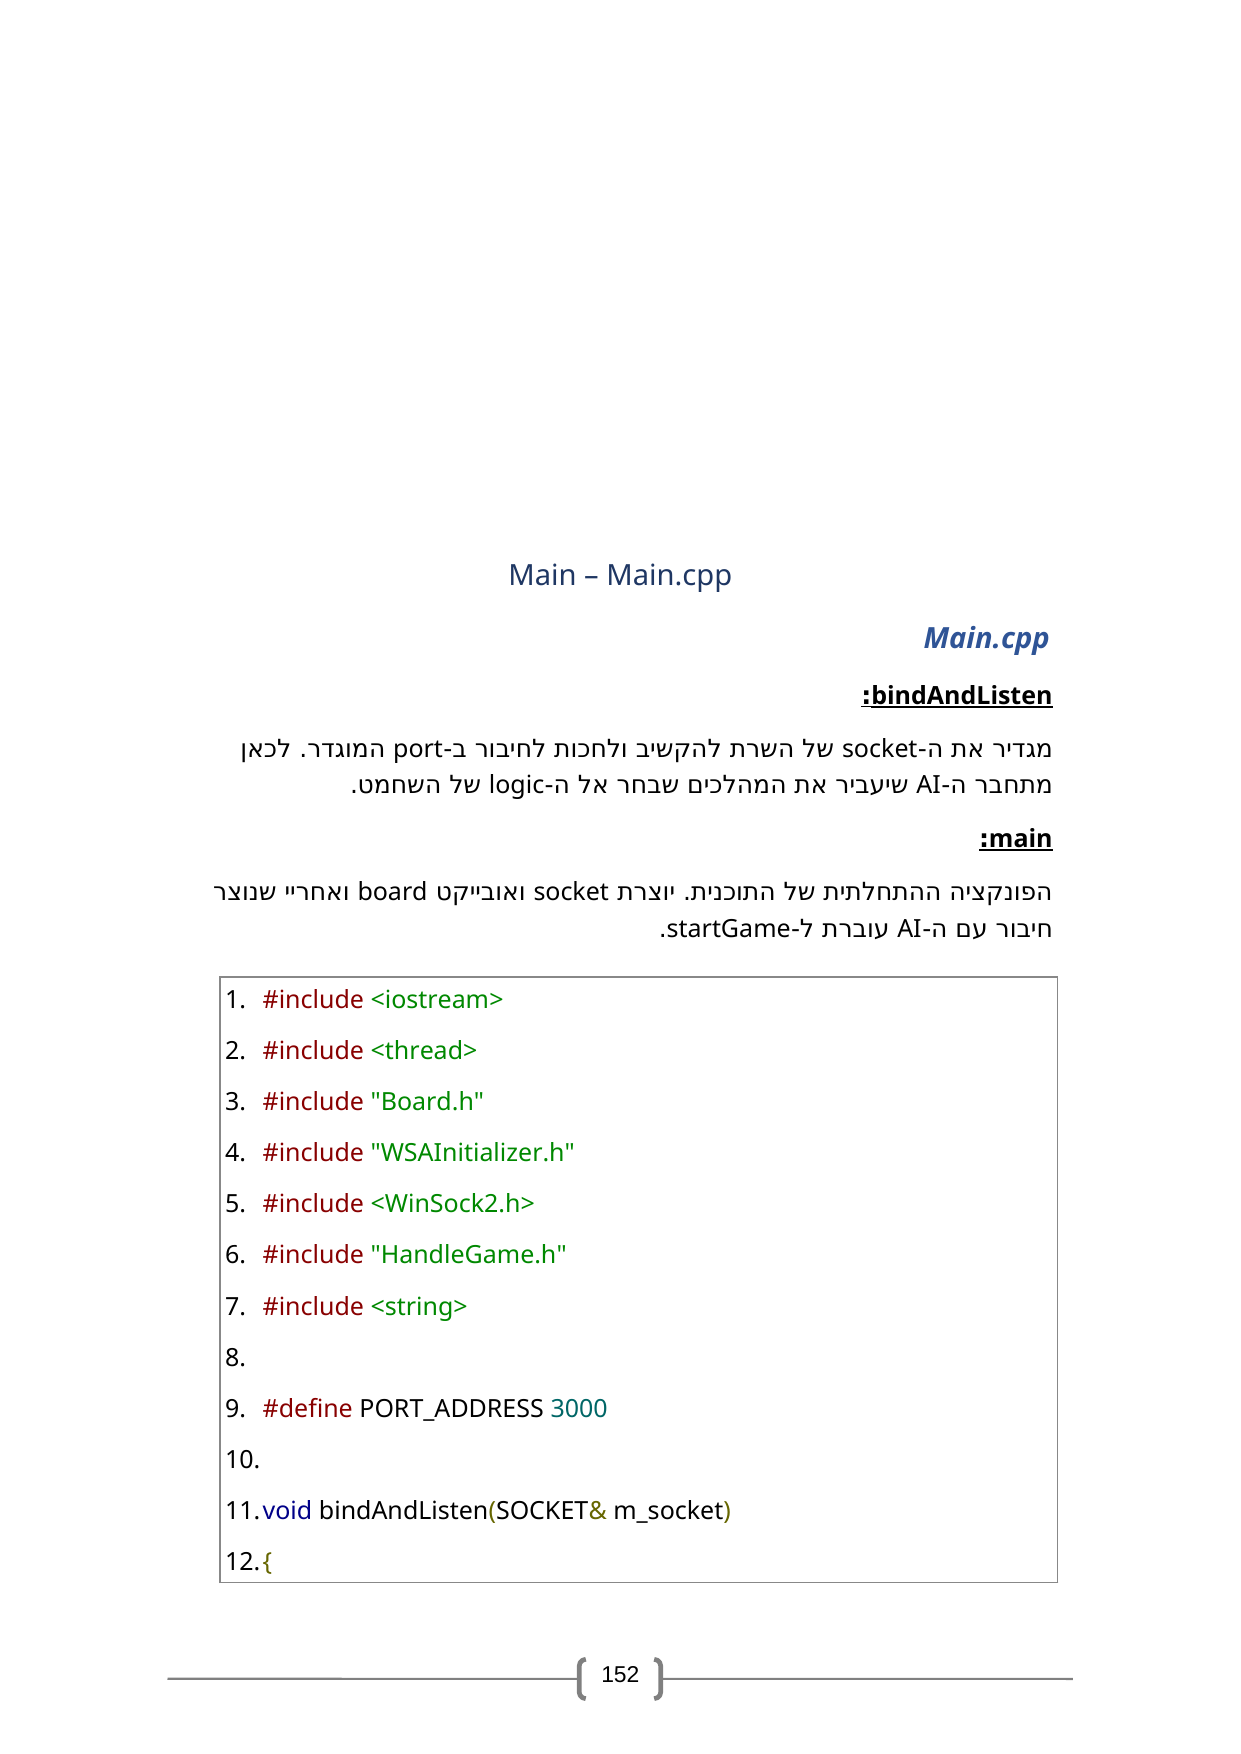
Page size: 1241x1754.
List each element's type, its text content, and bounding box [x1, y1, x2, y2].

text הפונקציה ההתחלתית של התוכנית. יוצרת socket ואובייקט board ואחריי שנוצר חיבור עם ה-AI עוברת ל-startGame. [187, 874, 1053, 944]
list #include "WSAInitializer.h" [221, 1129, 1057, 1169]
text מגדיר את ה-socket של השרת להקשיב ולחכות לחיבור ב-port המוגדר. לכאן מתחבר ה-AI שיעביר את המהלכים שבחר אל ה-logic של השחמט. [187, 731, 1053, 801]
list #include <WinSock2.h> [221, 1180, 1057, 1220]
list #include "Board.h" [221, 1078, 1057, 1118]
list void bindAndListen(SOCKET& m_socket) [221, 1487, 1057, 1526]
list #define PORT_ADDRESS 3000 [221, 1384, 1057, 1424]
text main: [187, 821, 1053, 854]
list #include "HandleGame.h" [221, 1231, 1057, 1271]
list #include <string> [221, 1282, 1057, 1322]
text bindAndListen: [187, 677, 1053, 711]
list #include <iostream> [221, 978, 1057, 1016]
subtitle Main.cpp [187, 618, 1053, 657]
list { [221, 1538, 1057, 1582]
subtitle Main – Main.cpp [187, 554, 1053, 594]
list #include <thread> [221, 1027, 1057, 1067]
